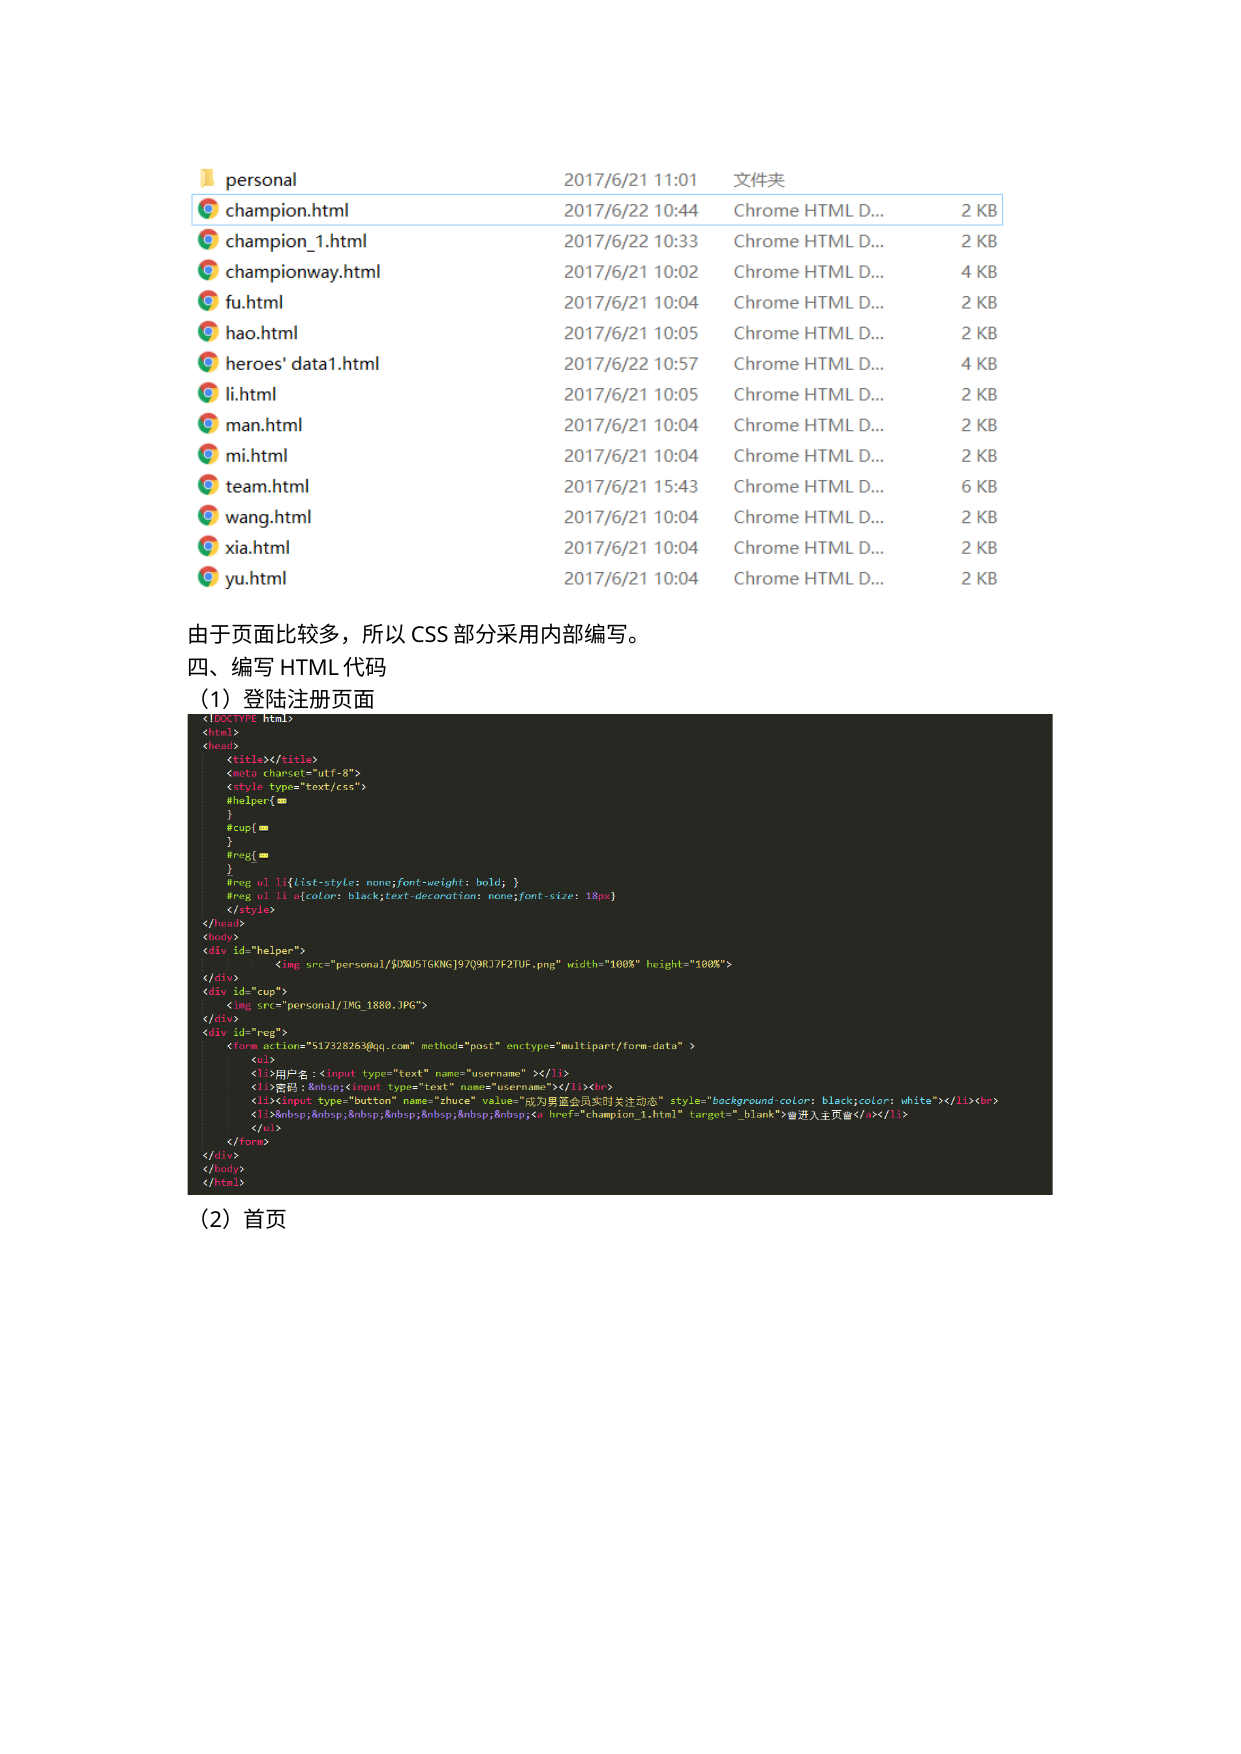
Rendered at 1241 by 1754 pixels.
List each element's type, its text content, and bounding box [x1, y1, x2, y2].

text （2）首页 [187, 1202, 1053, 1234]
picture [187, 162, 1053, 605]
picture [187, 714, 1053, 1195]
text 由于页面比较多，所以CSS部分采用内部编写。 [187, 617, 1053, 649]
text 四、编写HTML代码 [187, 649, 1053, 682]
text （1）登陆注册页面 [187, 682, 1053, 714]
